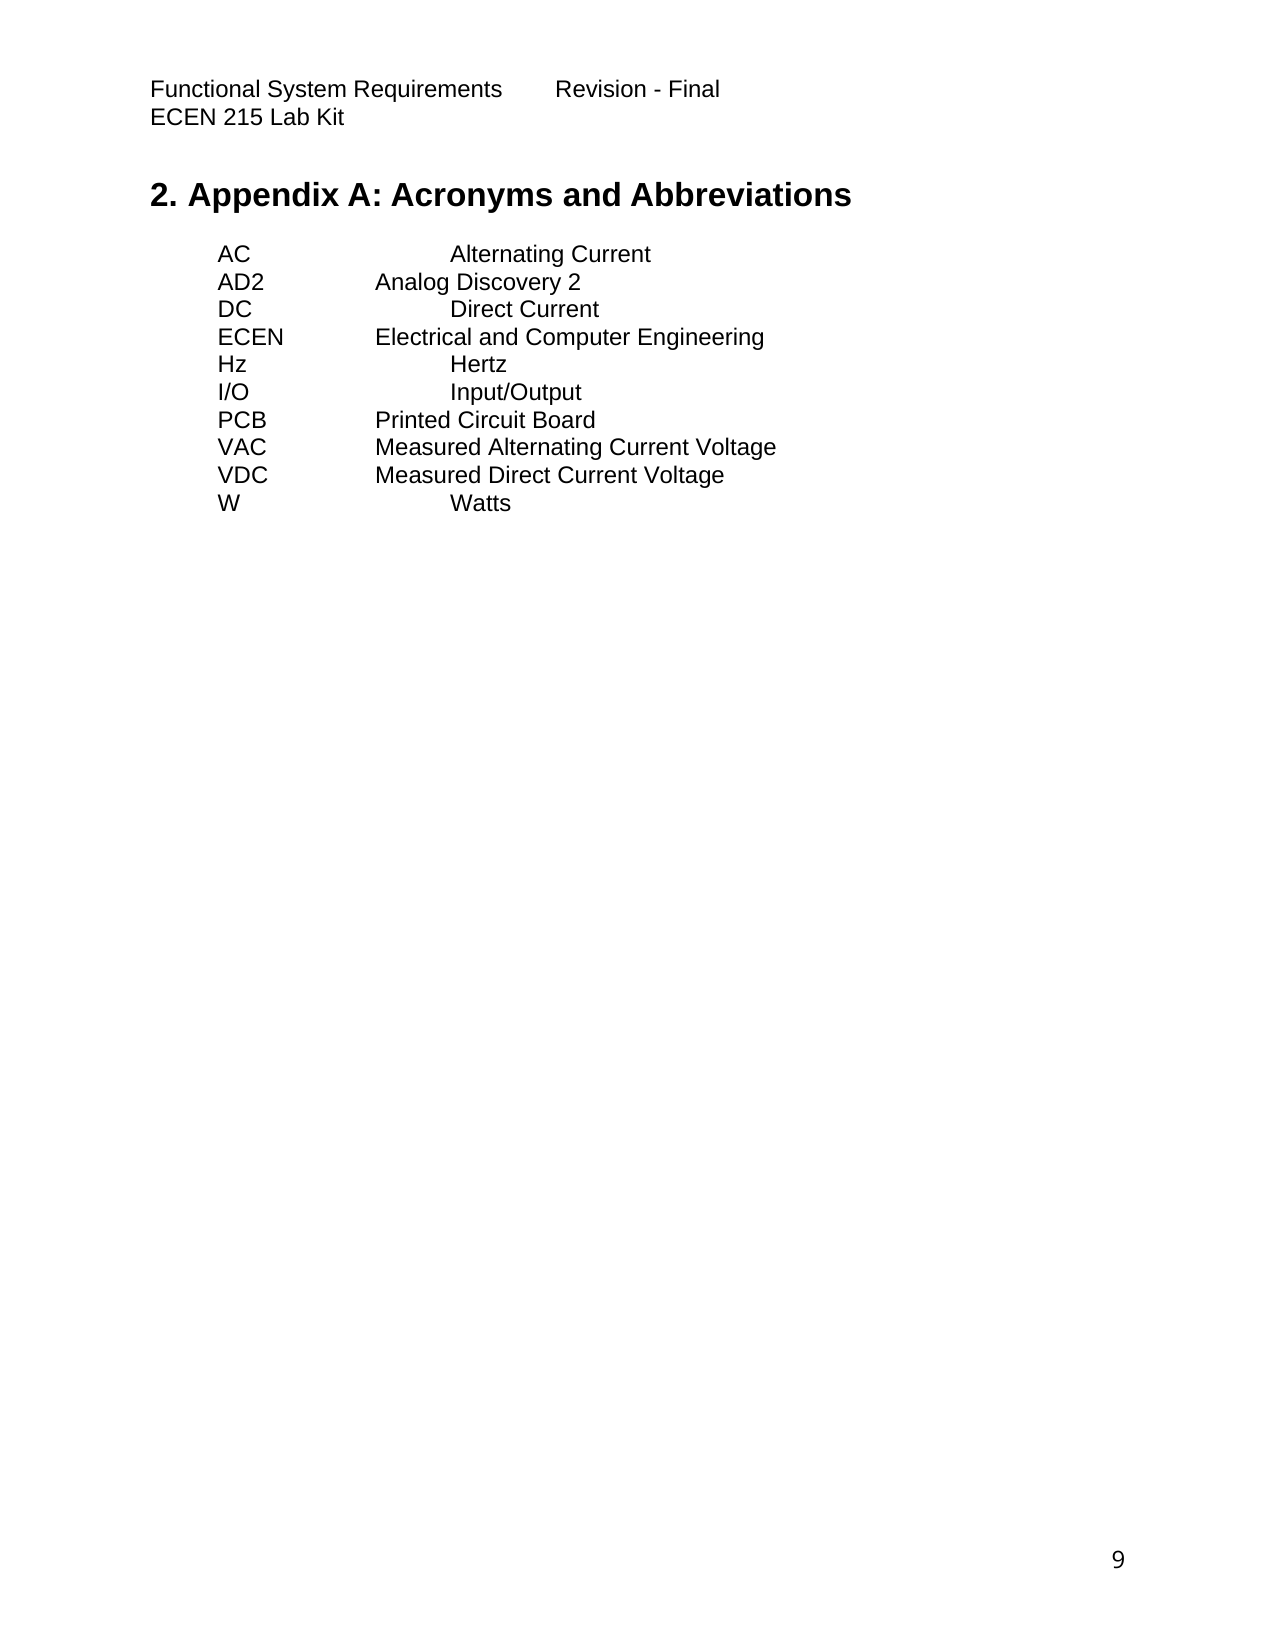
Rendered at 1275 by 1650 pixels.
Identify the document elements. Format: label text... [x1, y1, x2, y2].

subtitle Appendix A: Acronyms and Abbreviations [150, 175, 1125, 213]
text ECEN Electrical and Computer Engineering [187, 323, 1125, 350]
text DC Direct Current [187, 295, 1125, 323]
text I/O Input/Output [187, 378, 1125, 406]
text AC Alternating Current [187, 240, 1125, 268]
text W Watts [187, 488, 1125, 516]
text Hz Hertz [187, 350, 1125, 378]
text VAC Measured Alternating Current Voltage [187, 433, 1125, 461]
text PCB Printed Circuit Board [187, 406, 1125, 433]
text VDC Measured Direct Current Voltage [187, 461, 1125, 488]
text AD2 Analog Discovery 2 [187, 268, 1125, 295]
